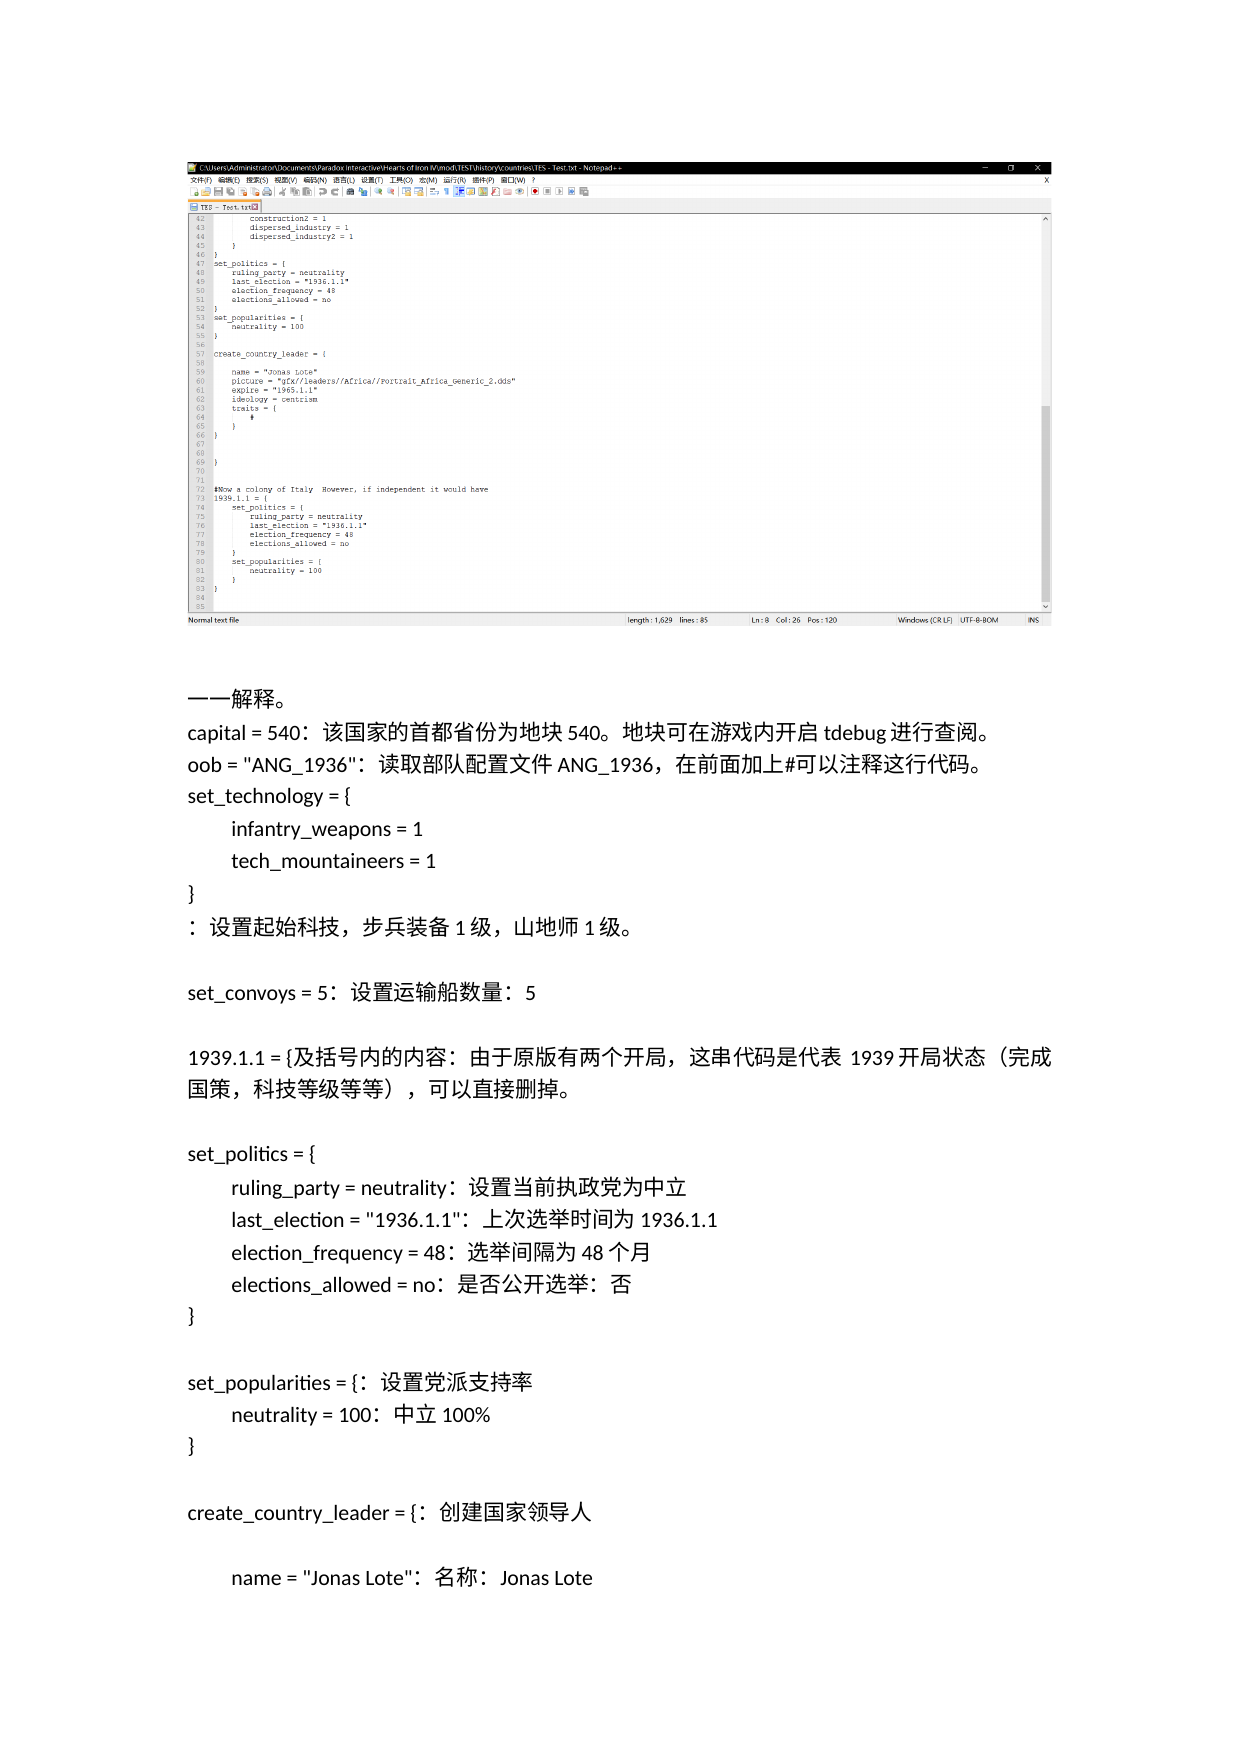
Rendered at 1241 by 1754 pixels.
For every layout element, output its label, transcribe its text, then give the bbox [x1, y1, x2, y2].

text elections_allowed = no：是否公开选举：否 [187, 1267, 1053, 1299]
text ：设置起始科技，步兵装备1级，山地师1级。 [187, 909, 1053, 942]
text ruling_party = neutrality：设置当前执政党为中立 [187, 1169, 1053, 1202]
text set_convoys = 5：设置运输船数量：5 [187, 974, 1053, 1007]
text create_country_leader = {：创建国家领导人 [187, 1494, 1053, 1527]
picture [187, 162, 1052, 626]
text last_election = "1936.1.1"：上次选举时间为1936.1.1 [187, 1202, 1053, 1234]
text infantry_weapons = 1 [187, 812, 1053, 844]
text capital = 540：该国家的首都省份为地块540。地块可在游戏内开启tdebug进行查阅。 [187, 714, 1053, 747]
text 一一解释。 [187, 682, 1053, 714]
text set_popularities = {：设置党派支持率 [187, 1364, 1053, 1397]
text tech_mountaineers = 1 [187, 844, 1053, 877]
text } [187, 877, 1053, 909]
text 1939.1.1 = {及括号内的内容：由于原版有两个开局，这串代码是代表1939开局状态（完成国策，科技等级等等），可以直接删掉。 [187, 1039, 1053, 1104]
text } [187, 1429, 1053, 1462]
text set_politics = { [187, 1137, 1053, 1169]
text election_frequency = 48：选举间隔为48个月 [187, 1234, 1053, 1267]
text name = "Jonas Lote"：名称：Jonas Lote [187, 1559, 1053, 1592]
text neutrality = 100：中立100% [187, 1397, 1053, 1429]
text oob = "ANG_1936"：读取部队配置文件ANG_1936，在前面加上#可以注释这行代码。 [187, 747, 1053, 779]
text set_technology = { [187, 779, 1053, 812]
text } [187, 1299, 1053, 1332]
